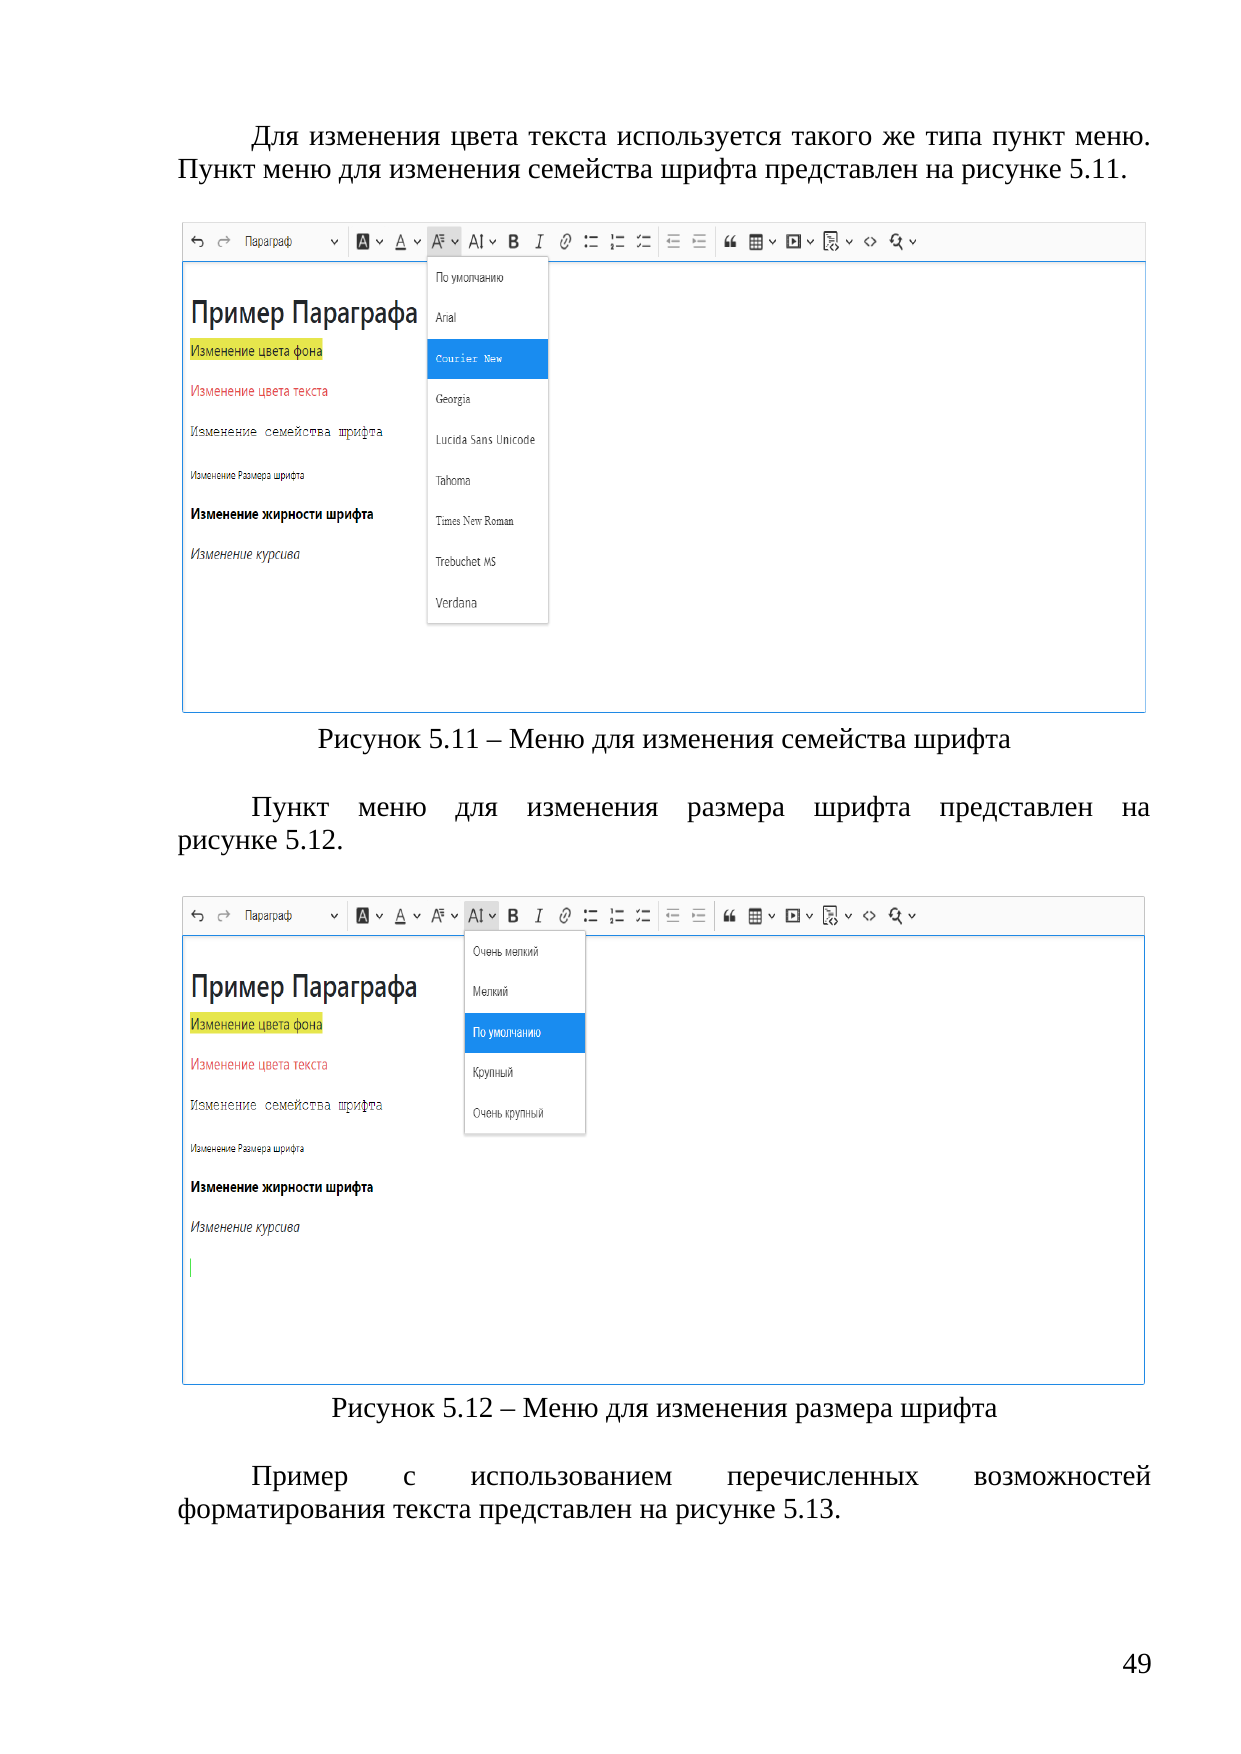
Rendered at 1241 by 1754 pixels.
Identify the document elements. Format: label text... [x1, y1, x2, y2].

text Пункт меню для изменения размера шрифта представлен на рисунке 5.12. [177, 789, 1152, 856]
text Рисунок 5.12 – Меню для изменения размера шрифта [177, 1391, 1152, 1424]
picture [177, 218, 1152, 722]
text Для изменения цвета текста используется такого же типа пункт меню. Пункт меню для изменения семейства шрифта представлен на рисунке 5.11. [177, 118, 1152, 185]
text Рисунок 5.11 – Меню для изменения семейства шрифта [177, 722, 1152, 755]
text Пример с использованием перечисленных возможностей форматирования текста представлен на рисунке 5.13. [177, 1458, 1152, 1525]
picture [177, 889, 1152, 1391]
